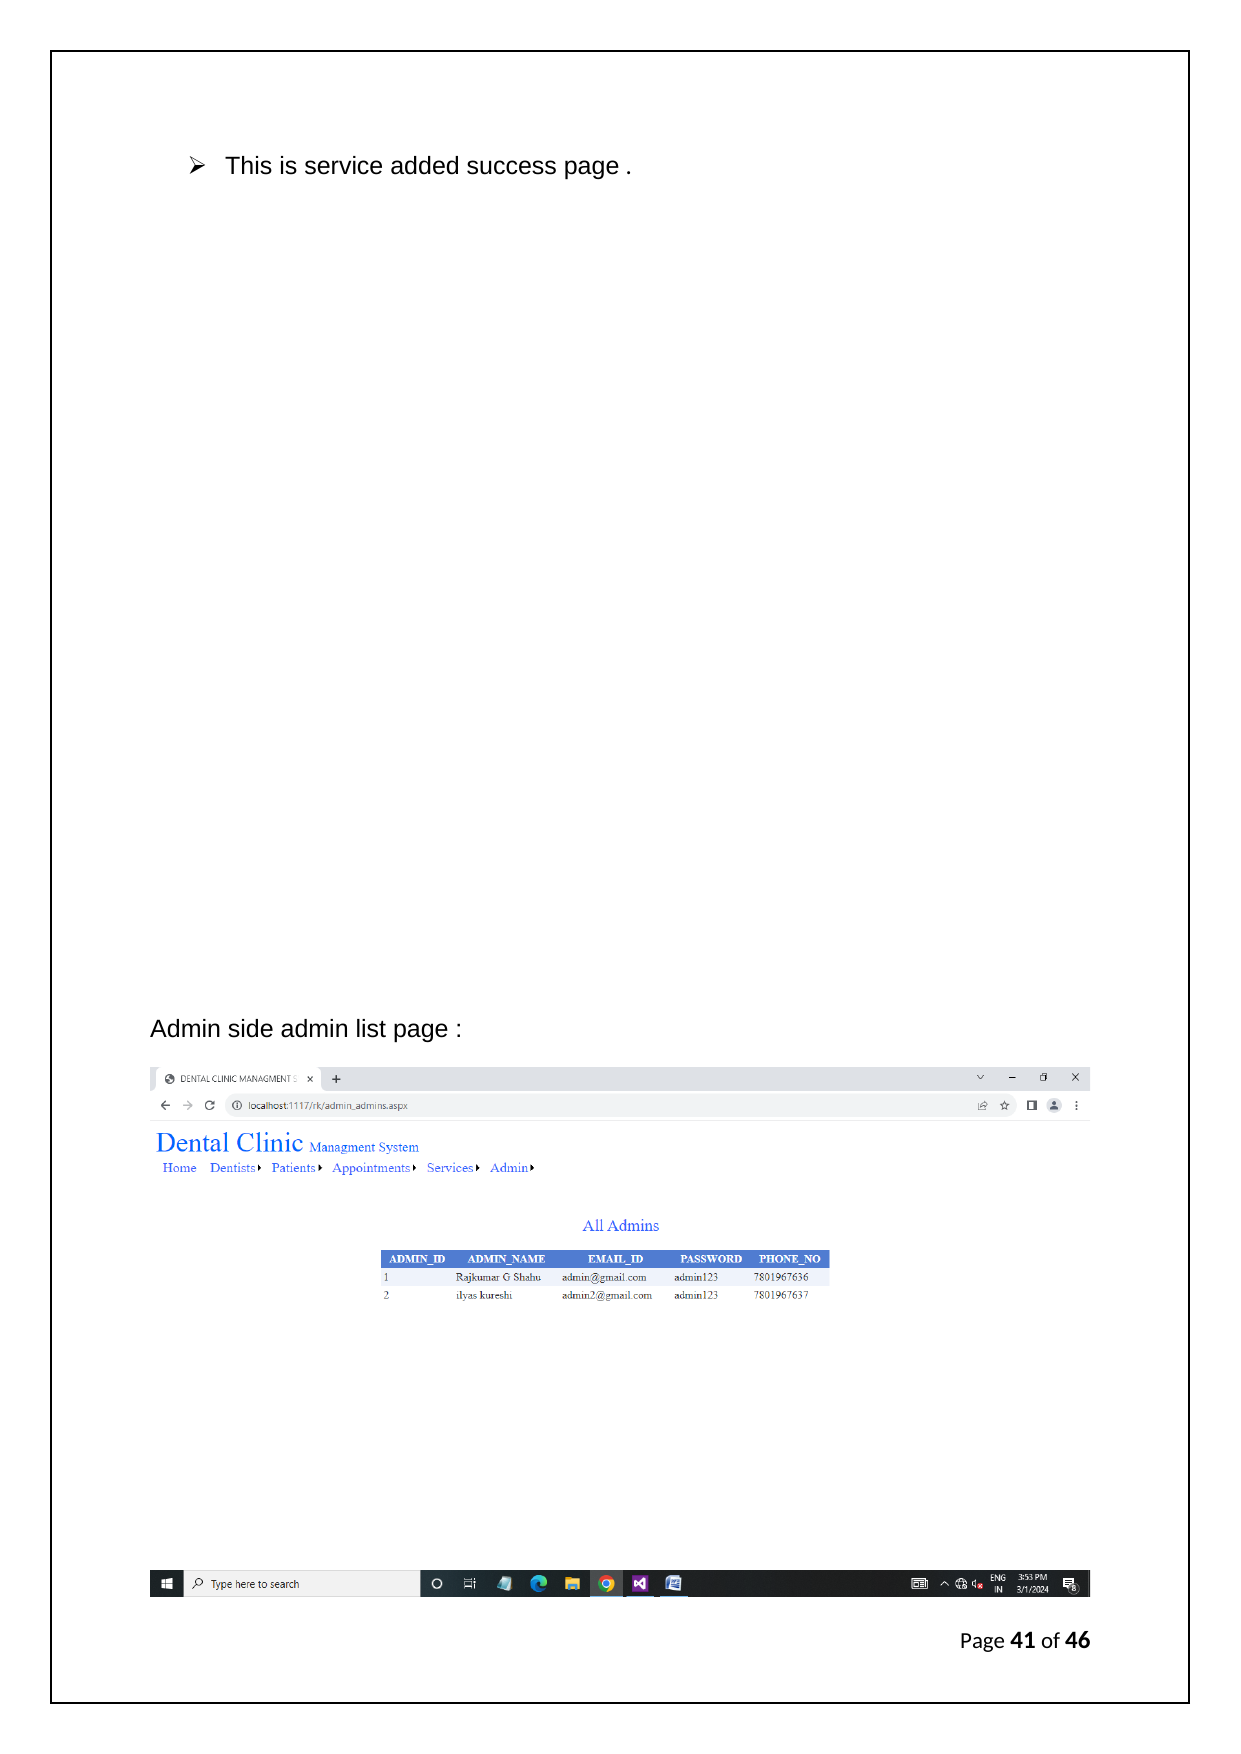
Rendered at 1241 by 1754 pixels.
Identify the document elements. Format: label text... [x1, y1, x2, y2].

text Admin side admin list page : [150, 1014, 1090, 1042]
list This is service added success page . [187, 150, 1090, 181]
picture [150, 1067, 1091, 1597]
